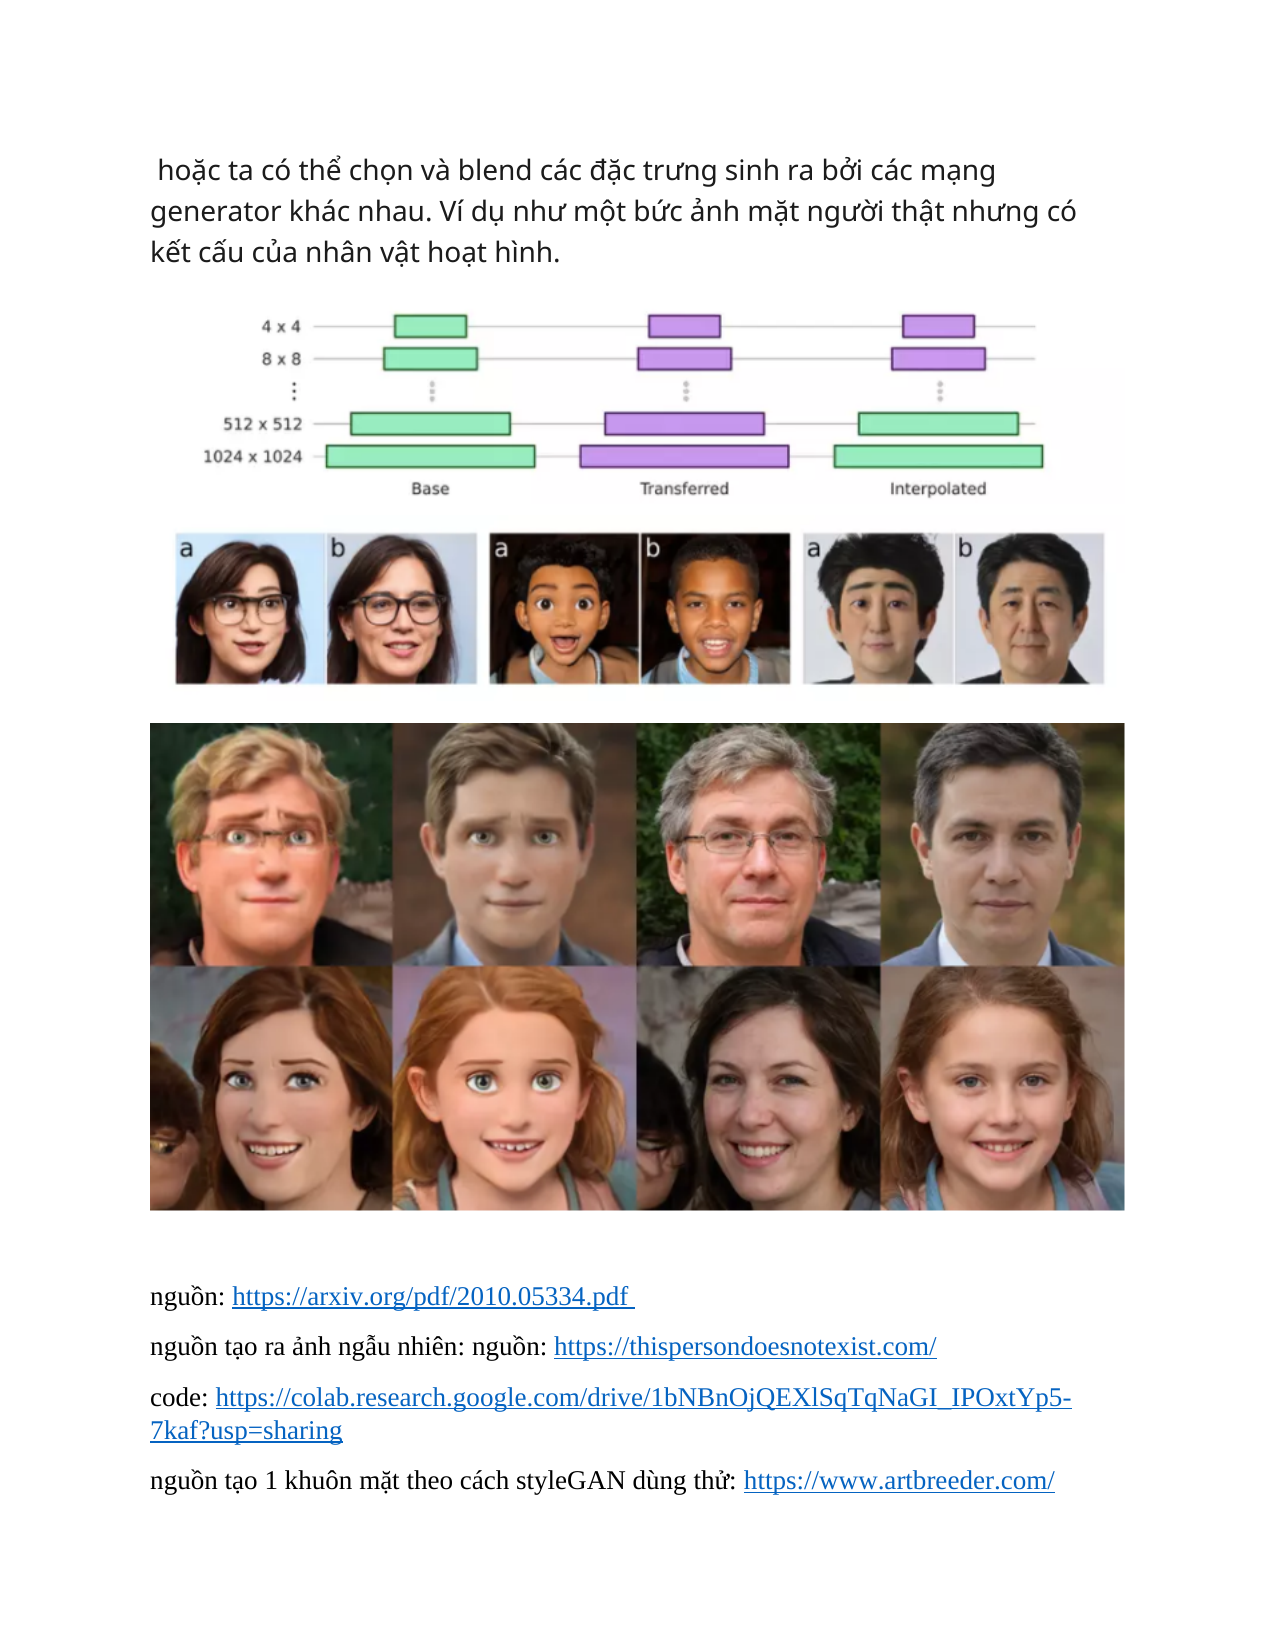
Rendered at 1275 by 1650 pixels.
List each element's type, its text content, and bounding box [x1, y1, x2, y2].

picture [150, 723, 1125, 1212]
picture [150, 290, 1125, 705]
text nguồn tạo 1 khuôn mặt theo cách styleGAN dùng thử: https://www.artbreeder.com/ [150, 1464, 1125, 1496]
text code: https://colab.research.google.com/drive/1bNBnOjQEXlSqTqNaGI_IPOxtYp5-7kaf?usp=sharing [150, 1381, 1125, 1445]
text nguồn: https://arxiv.org/pdf/2010.05334.pdf [150, 1280, 1125, 1311]
text nguồn tạo ra ảnh ngẫu nhiên: nguồn: https://thispersondoesnotexist.com/ [150, 1331, 1125, 1362]
text hoặc ta có thể chọn và blend các đặc trưng sinh ra bởi các mạng generator khác nhau. Ví dụ như một bức ảnh mặt người thật nhưng có kết cấu của nhân vật hoạt hình. [150, 150, 1125, 271]
